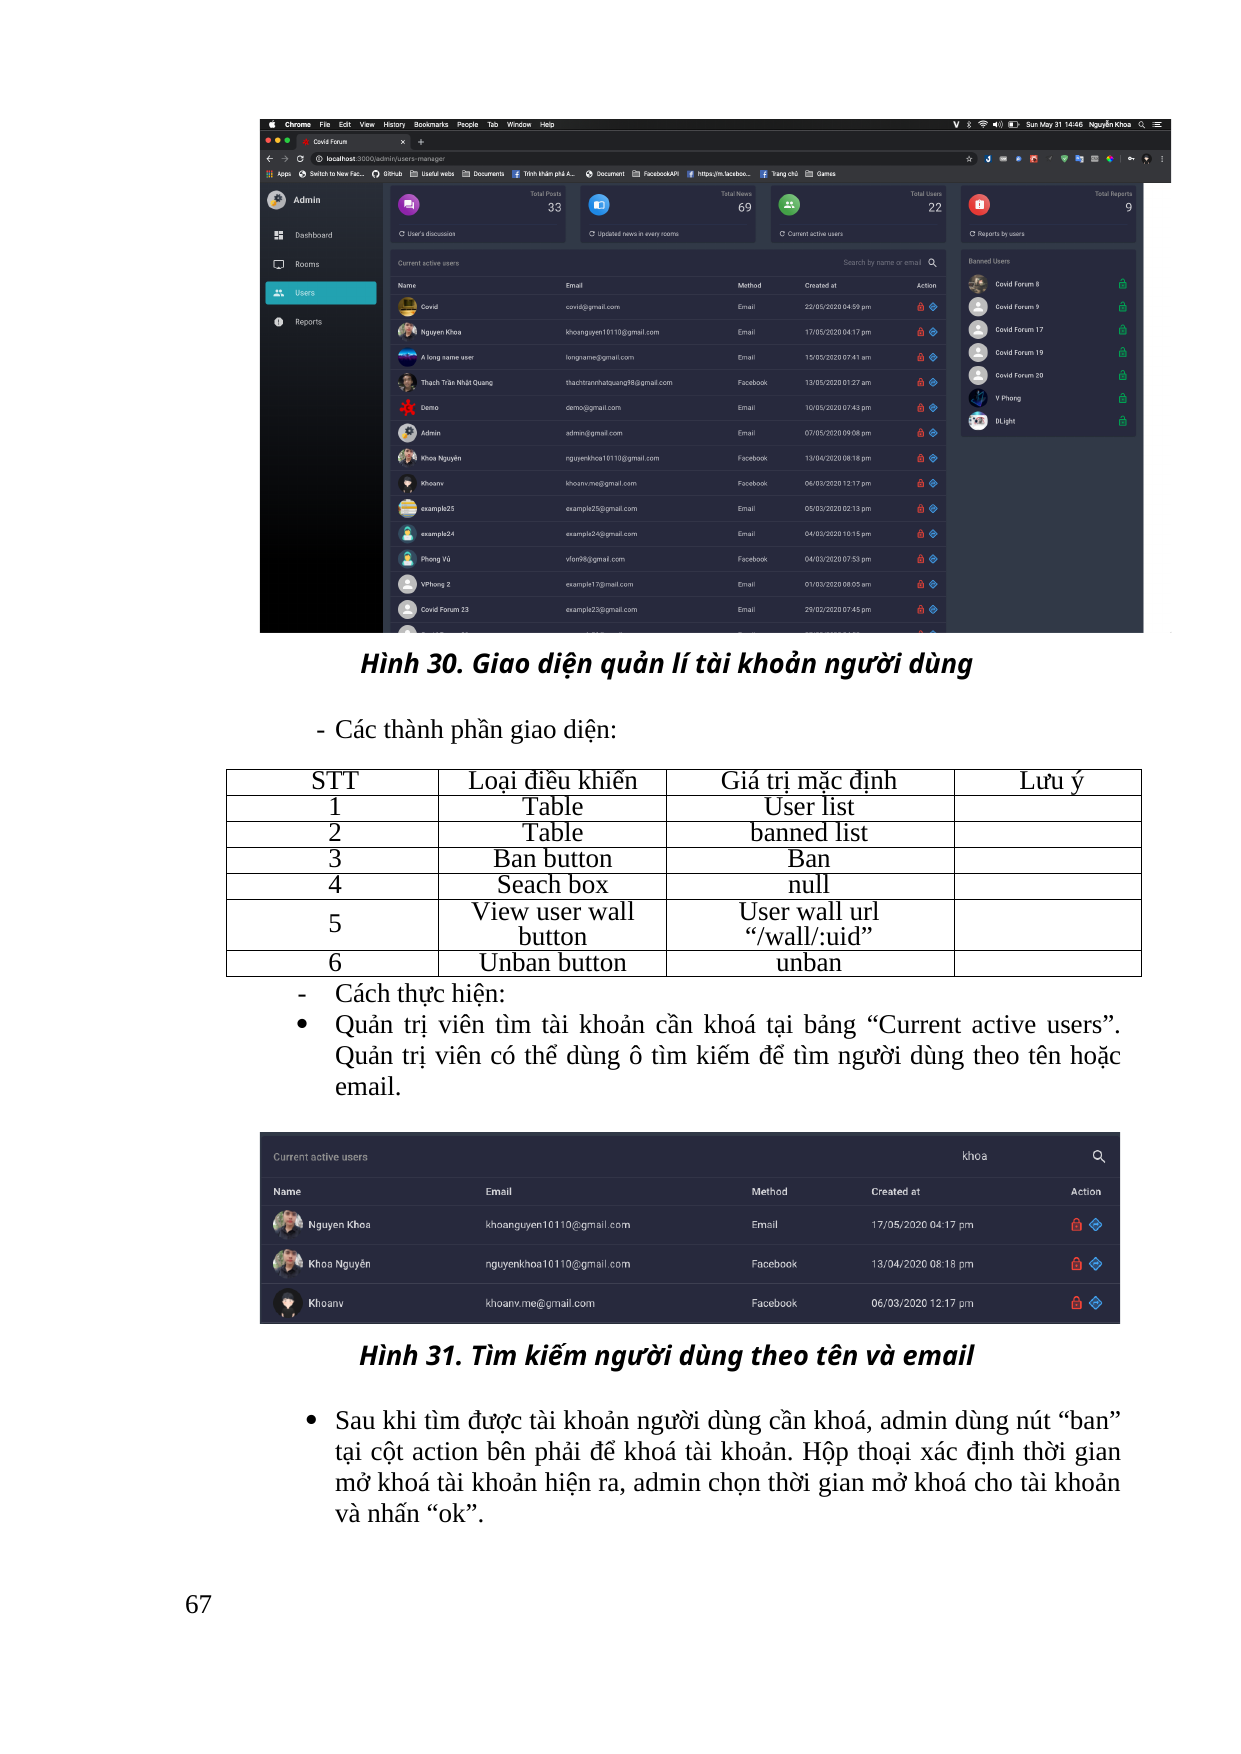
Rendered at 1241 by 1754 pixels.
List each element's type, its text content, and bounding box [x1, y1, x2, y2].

table_cell User list [667, 796, 954, 821]
table_cell Table [439, 822, 666, 847]
table_header Lưu ý [955, 770, 1141, 795]
table_header STT [227, 770, 438, 795]
table_cell unban [667, 951, 954, 976]
table_cell [955, 848, 1141, 873]
table_cell Seach box [439, 874, 666, 899]
table_cell 6 [227, 951, 438, 976]
table_header Loại điều khiển [439, 770, 666, 795]
table_cell 3 [227, 848, 438, 873]
table_cell [955, 874, 1141, 899]
list Các thành phần giao diện: [316, 713, 1122, 744]
table_cell [955, 900, 1141, 950]
table_cell null [667, 874, 954, 899]
picture [259, 119, 1172, 633]
table_cell 1 [227, 796, 438, 821]
table_cell 4 [227, 874, 438, 899]
text Hình 30. Giao diện quản lí tài khoản người dùng [185, 645, 1122, 682]
table_cell Ban [667, 848, 954, 873]
table_cell User wall url “/wall/:uid” [667, 900, 954, 950]
table_cell Ban button [439, 848, 666, 873]
text Hình 31. Tìm kiếm người dùng theo tên và email [185, 1336, 1122, 1373]
table_header Giá trị mặc định [667, 770, 954, 795]
picture [259, 1132, 1121, 1324]
list Quản trị viên tìm tài khoản cần khoá tại bảng “Current active users”. Quản trị viên có thể dùng ô tìm kiếm để tìm người dùng theo tên hoặc email. [297, 1008, 1122, 1102]
list Sau khi tìm được tài khoản người dùng cần khoá, admin dùng nút “ban” tại cột action bên phải để khoá tài khoản. Hộp thoại xác định thời gian mở khoá tài khoản hiện ra, admin chọn thời gian mở khoá cho tài khoản và nhấn “ok”. [307, 1404, 1122, 1529]
table_cell Table [439, 796, 666, 821]
table_cell 5 [227, 900, 438, 950]
table_cell banned list [667, 822, 954, 847]
table_cell [955, 822, 1141, 847]
list Cách thực hiện: [297, 977, 1122, 1008]
table_cell View user wall button [439, 900, 666, 950]
table_cell [955, 951, 1141, 976]
table_cell 2 [227, 822, 438, 847]
table_cell [955, 796, 1141, 821]
table_cell Unban button [439, 951, 666, 976]
